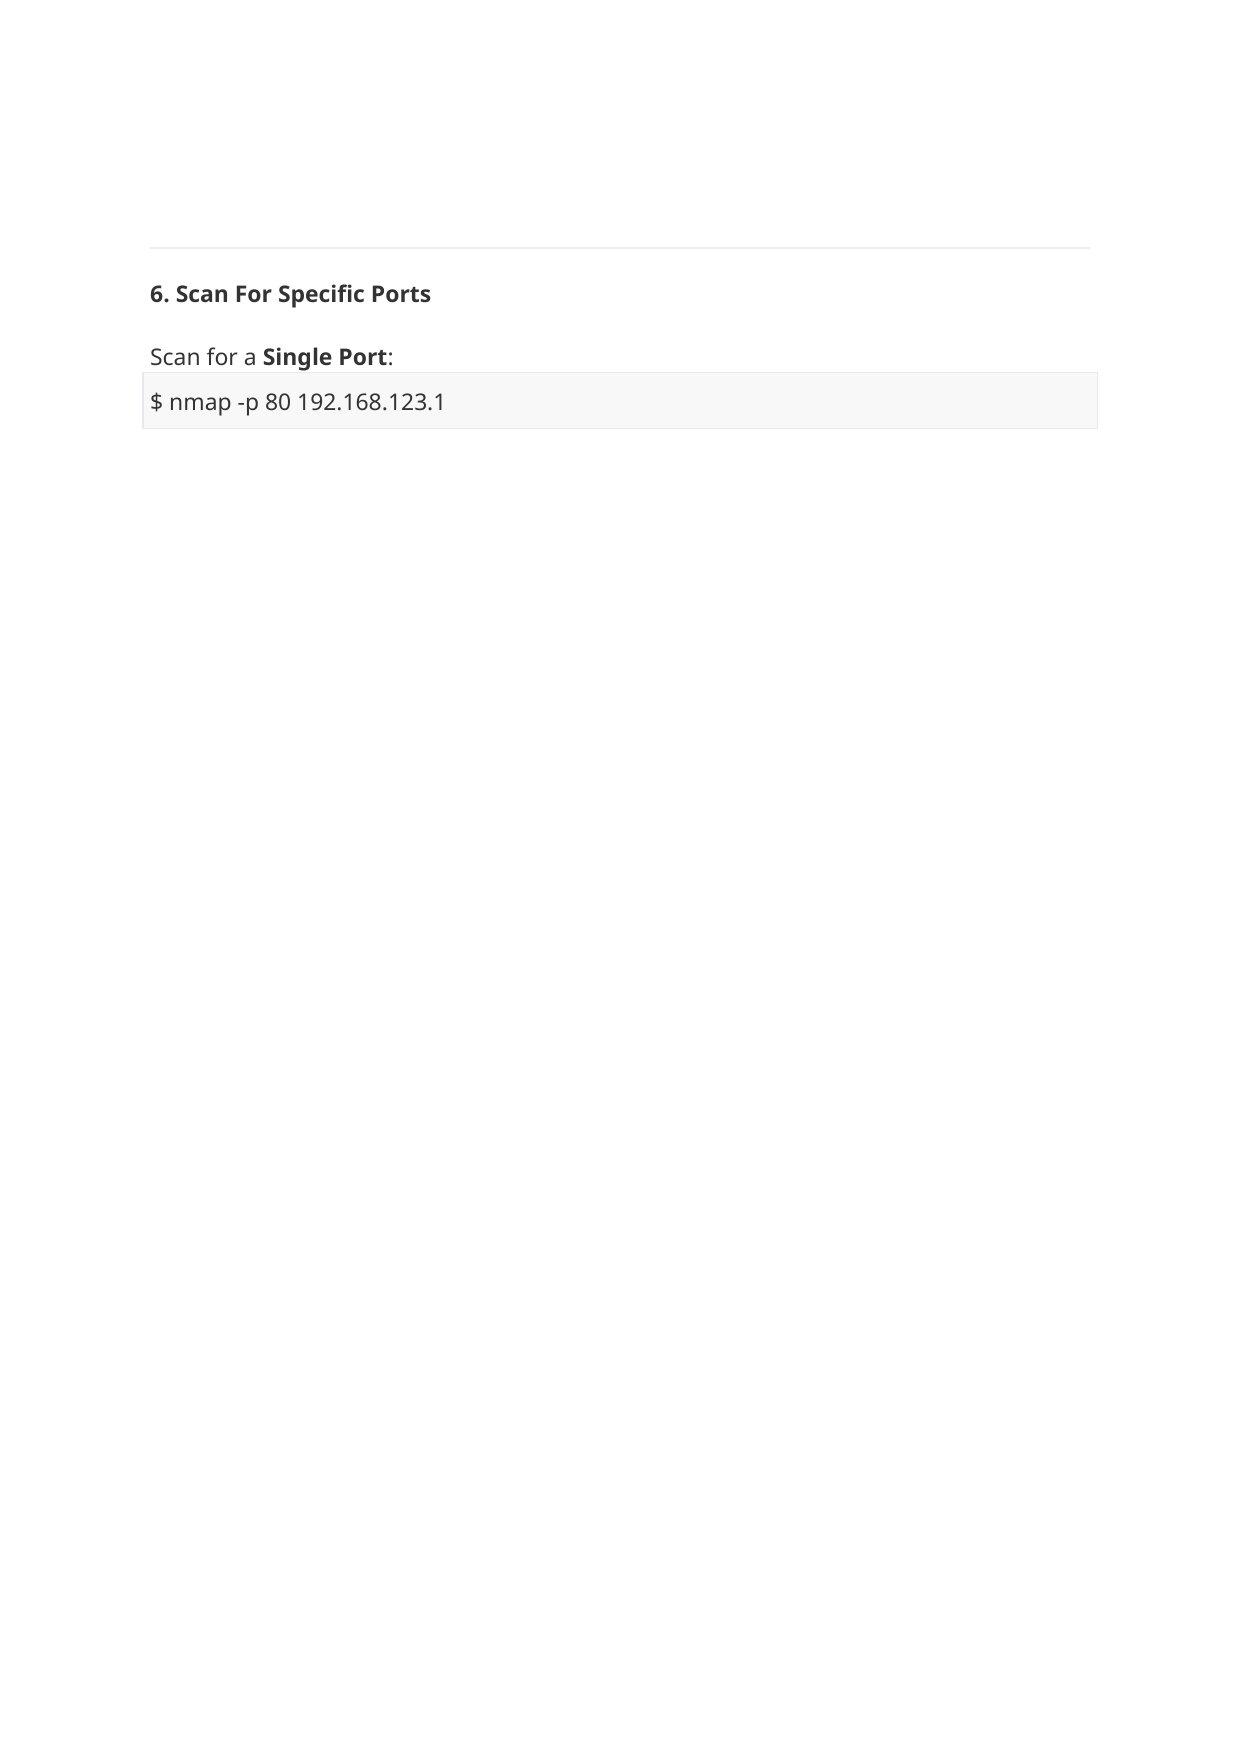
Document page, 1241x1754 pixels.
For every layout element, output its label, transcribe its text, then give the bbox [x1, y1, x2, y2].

text $ nmap -p 80 192.168.123.1 [144, 373, 1097, 428]
text Scan for a Single Port: [150, 341, 1090, 372]
subtitle 6. Scan For Specific Ports [150, 278, 1090, 309]
